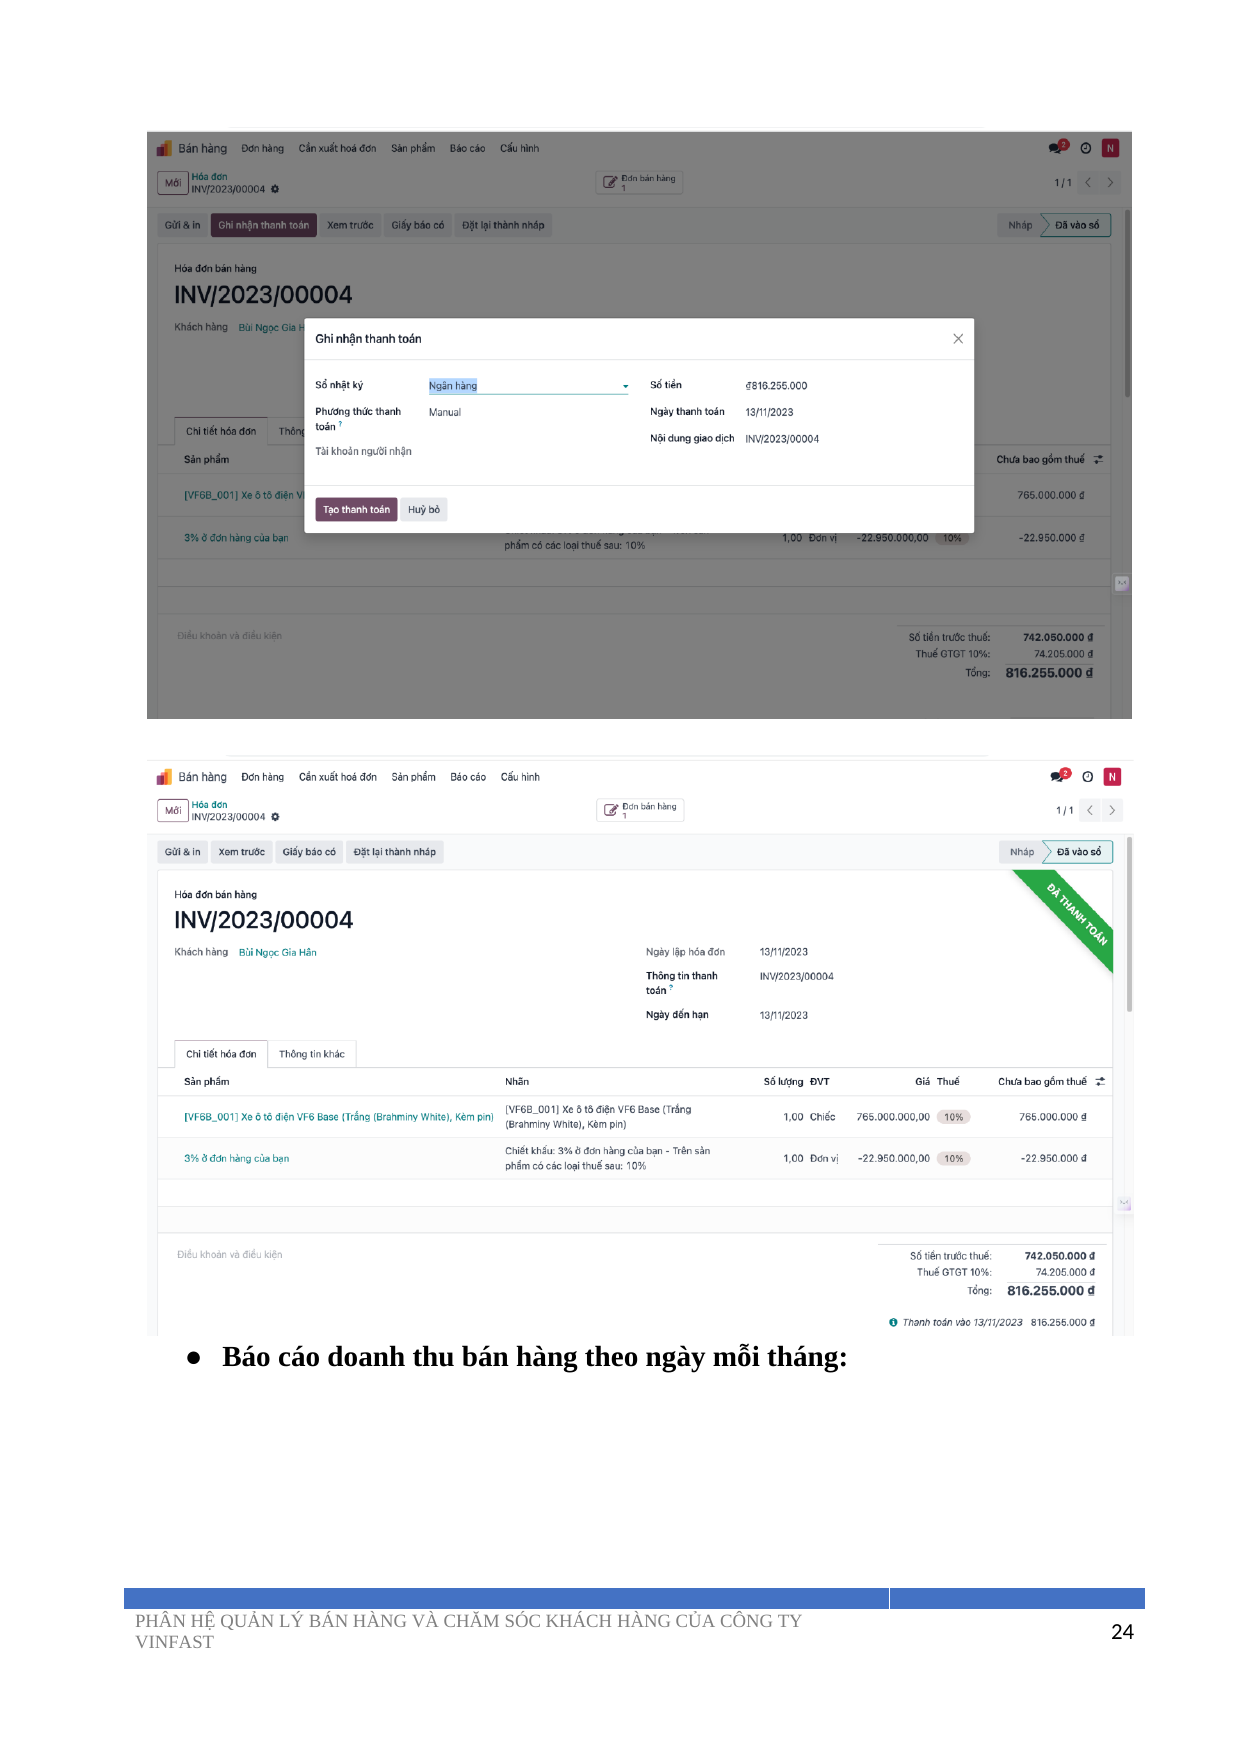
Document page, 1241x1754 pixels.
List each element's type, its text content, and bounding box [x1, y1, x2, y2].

picture [147, 127, 1132, 719]
picture [147, 755, 1134, 1336]
list Báo cáo doanh thu bán hàng theo ngày mỗi tháng: [184, 1339, 1122, 1373]
